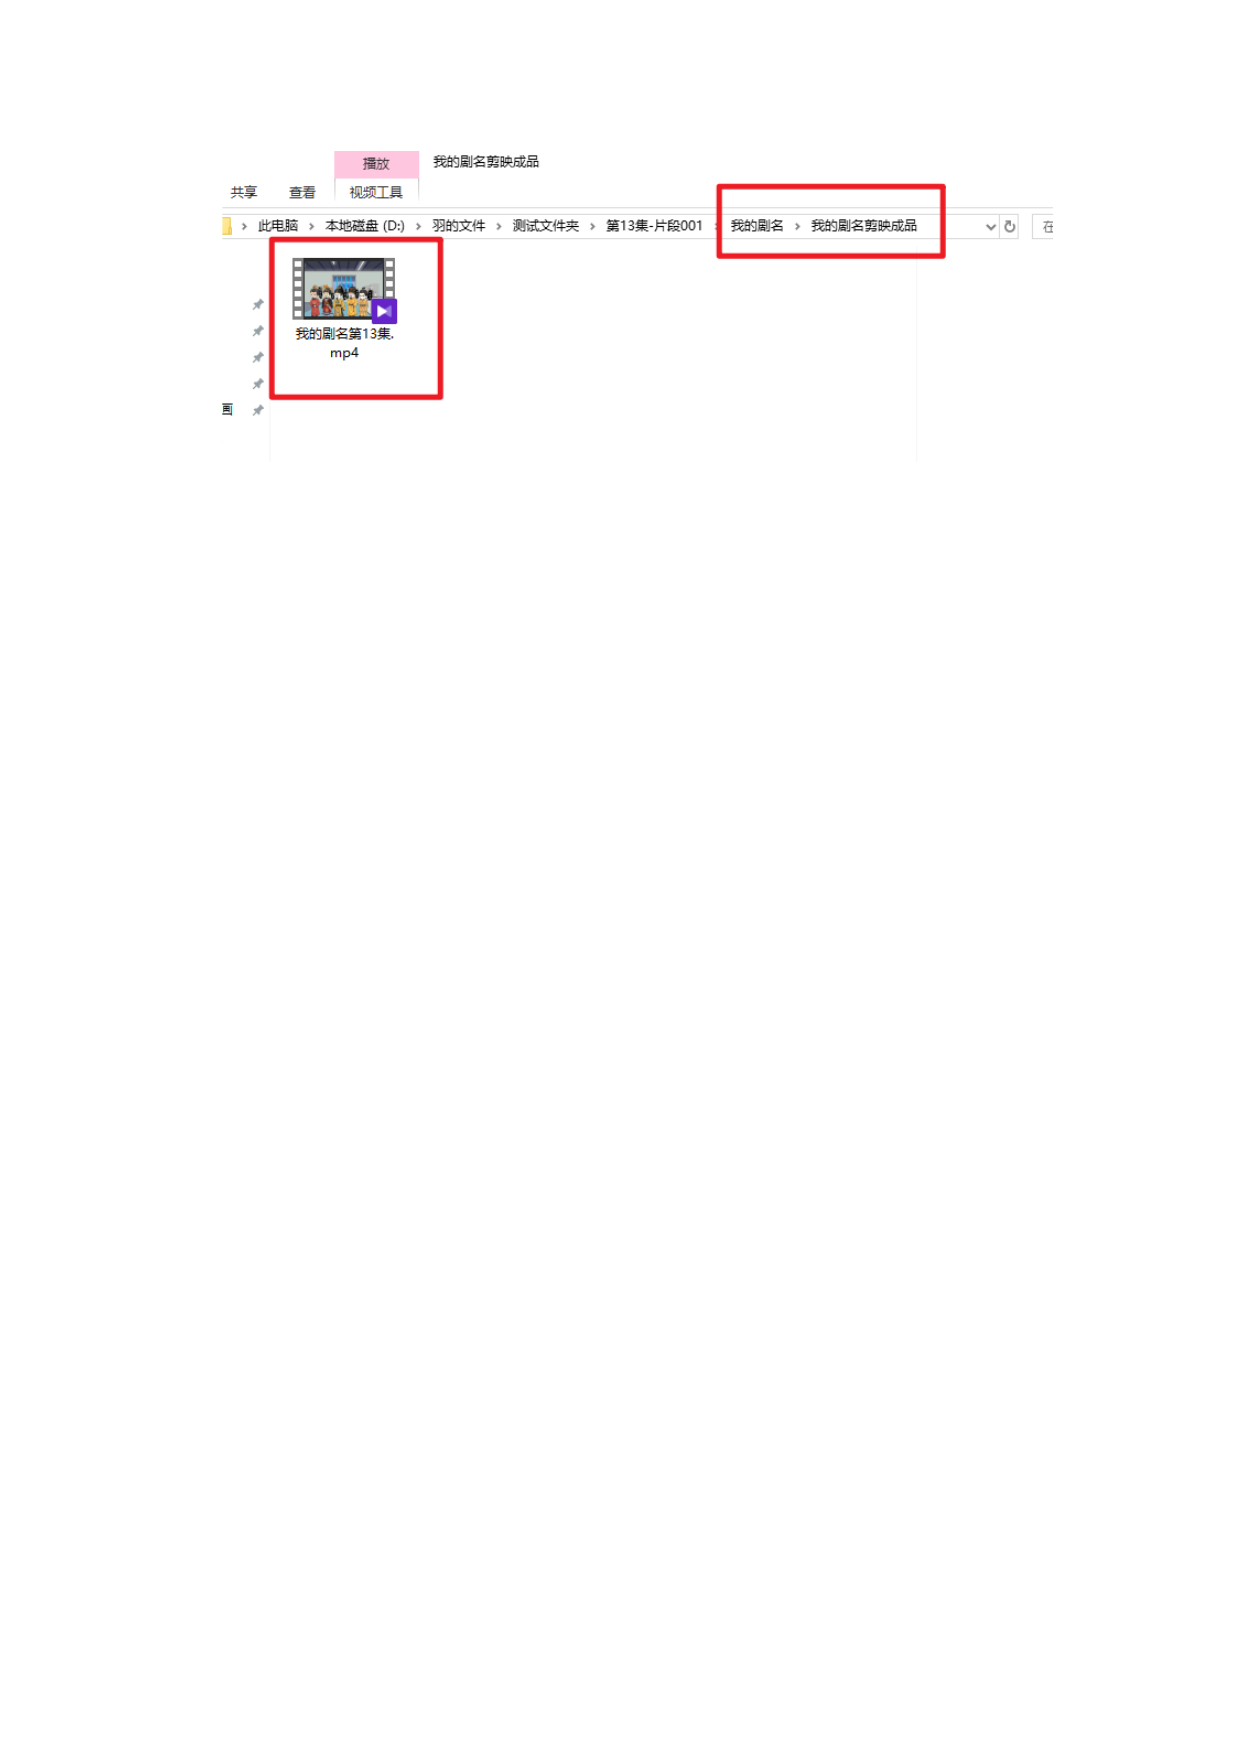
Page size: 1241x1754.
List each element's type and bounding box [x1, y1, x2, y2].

picture [222, 151, 1053, 462]
